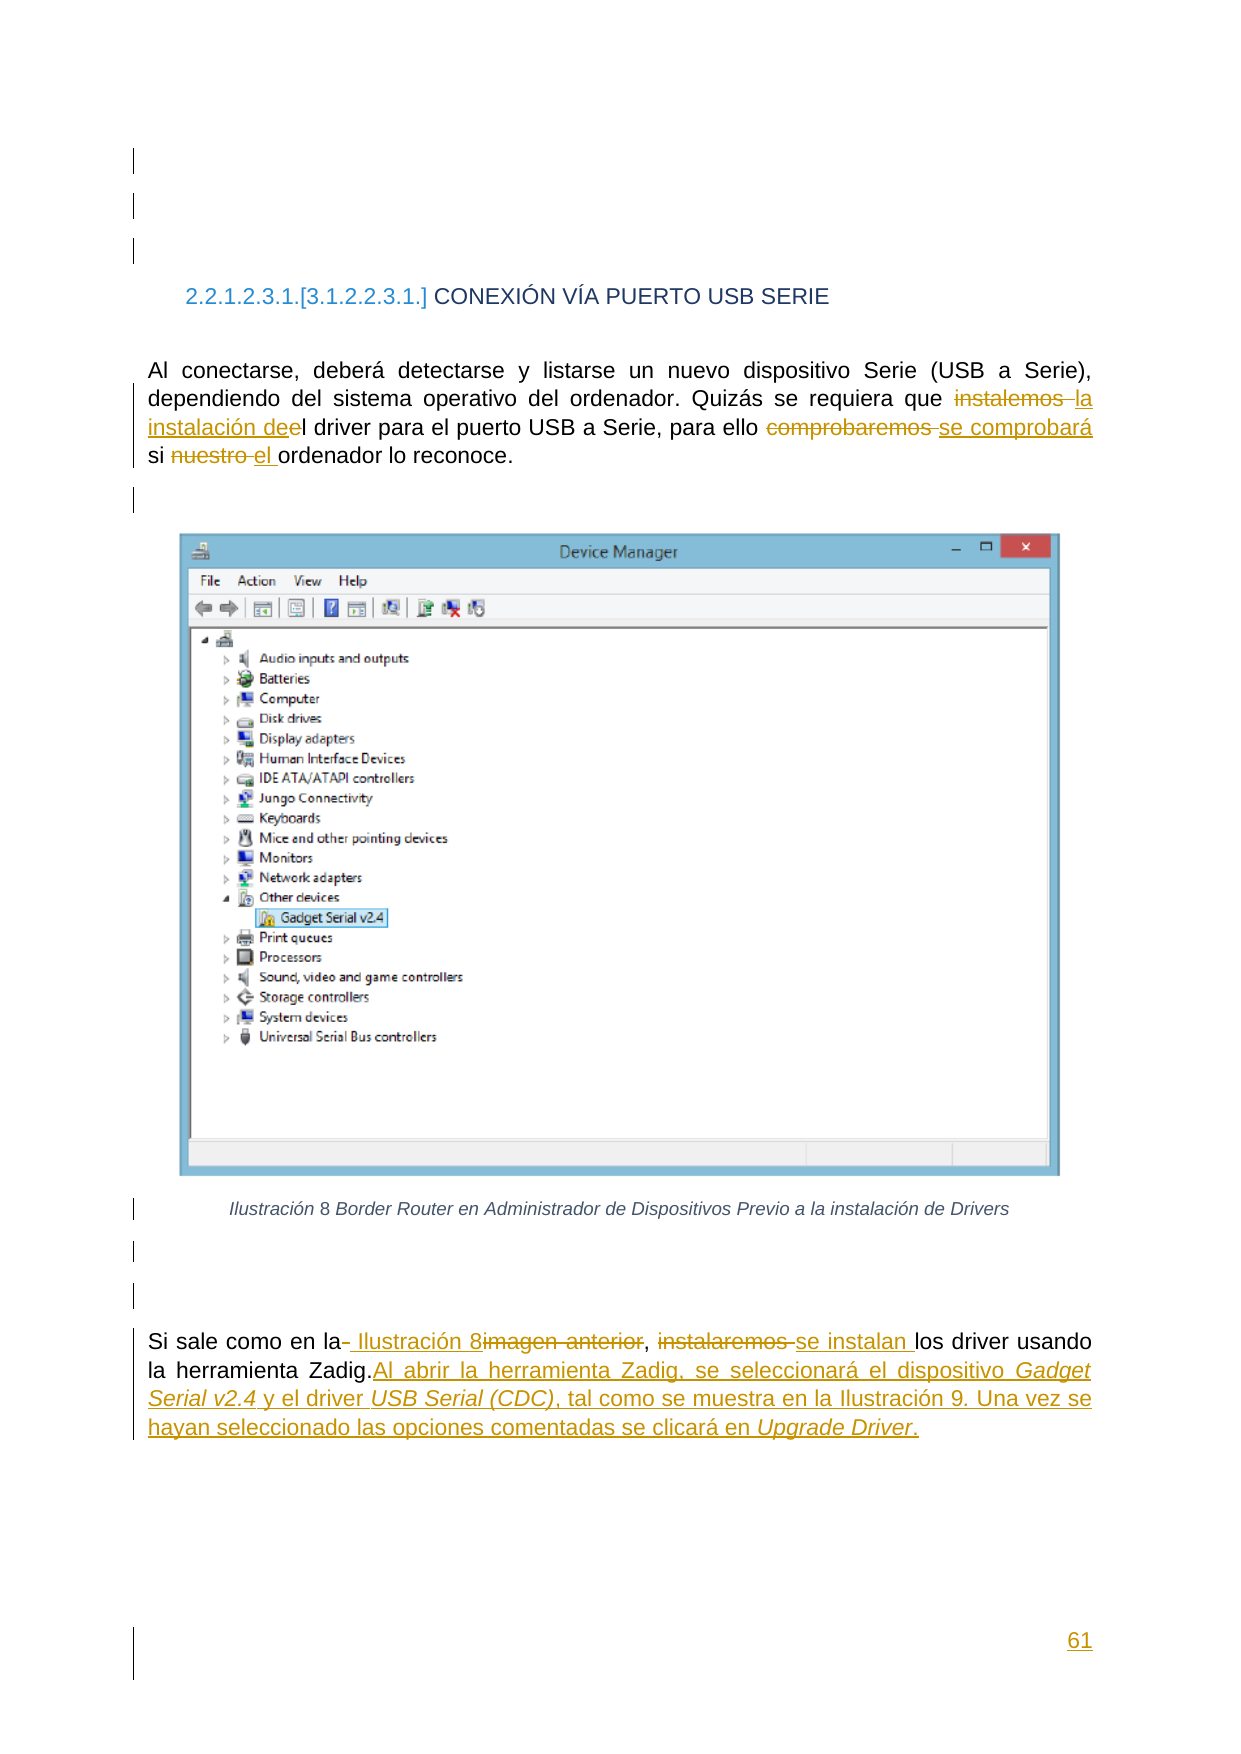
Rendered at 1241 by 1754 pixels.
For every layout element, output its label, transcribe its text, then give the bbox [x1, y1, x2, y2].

picture [177, 532, 1063, 1180]
text Si sale como en la, los driver usando la herramienta Zadig. [148, 1409, 1092, 1440]
subtitle CONEXIÓN VÍA PUERTO USB SERIE [185, 283, 1092, 309]
text Si sale como en la, los driver usando la herramienta Zadig. [148, 1328, 1092, 1408]
text Al conectarse, deberá detectarse y listarse un nuevo dispositivo Serie (USB a Serie), dependiendo del sistema operativo del ordenador. Quizás se requiera que l driver para el puerto USB a Serie, para ello si ordenador lo reconoce. [148, 357, 1092, 468]
